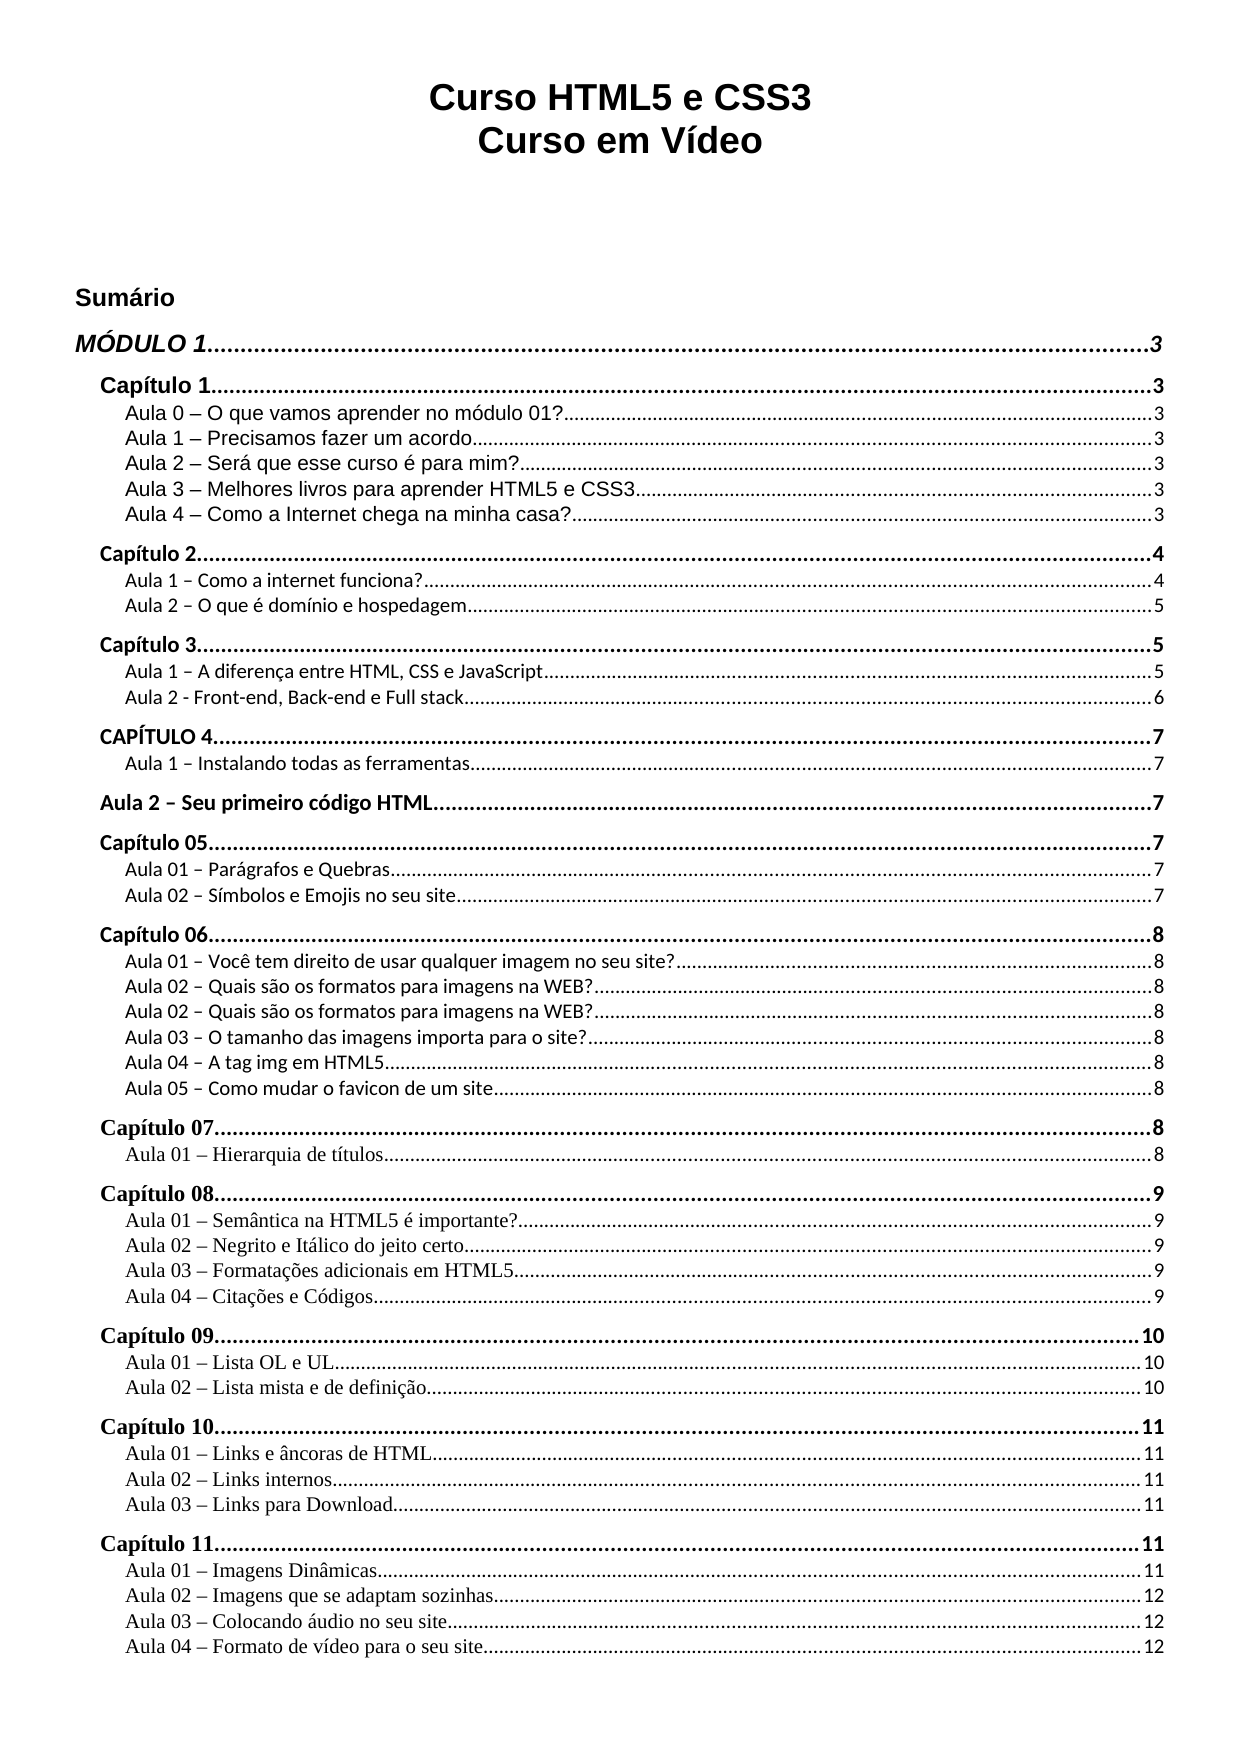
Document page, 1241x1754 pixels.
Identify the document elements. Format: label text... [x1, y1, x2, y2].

text Curso em Vídeo [75, 118, 1165, 161]
text Curso HTML5 e CSS3 [75, 75, 1165, 118]
